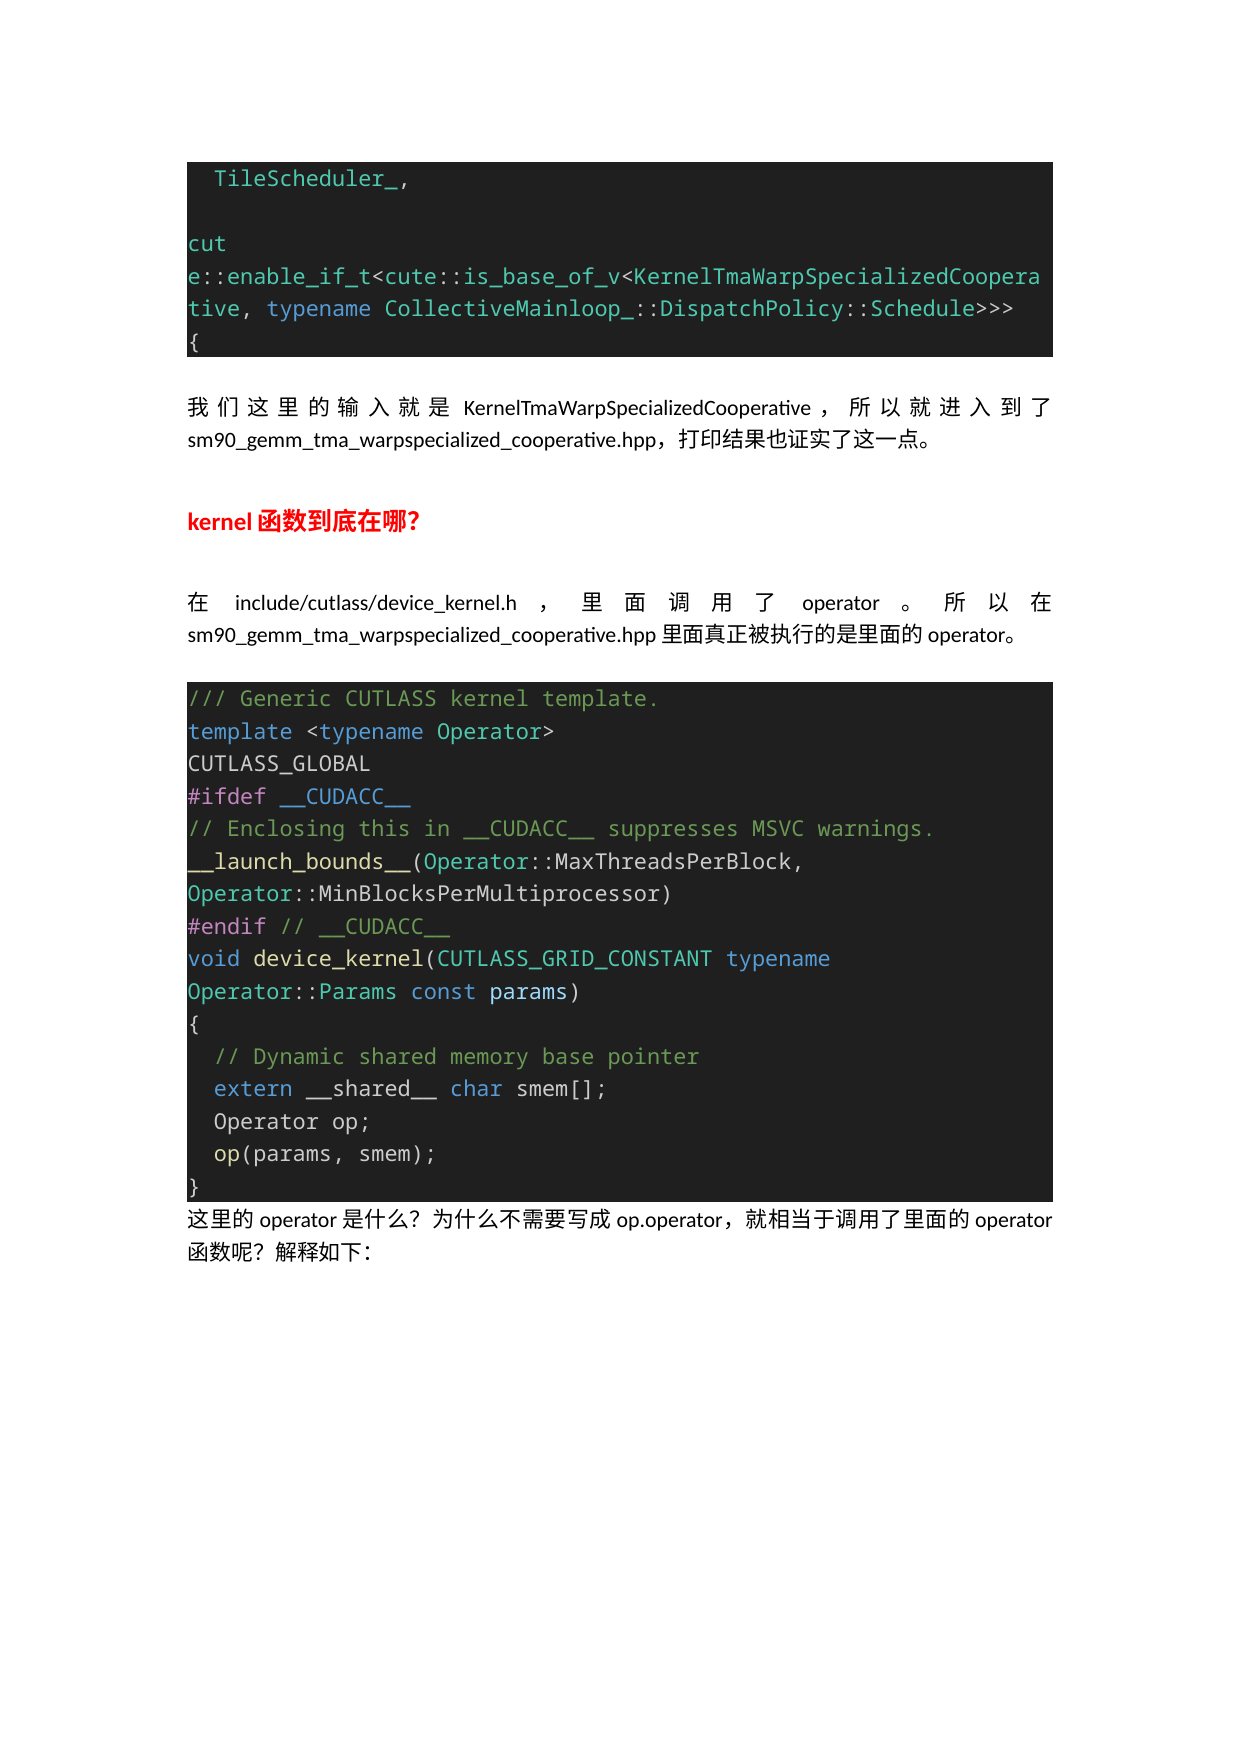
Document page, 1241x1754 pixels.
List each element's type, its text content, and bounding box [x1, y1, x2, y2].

list 这里的operator是什么？为什么不需要写成op.operator，就相当于调用了里面的operator函数呢？解释如下： [187, 1202, 1053, 1267]
text #ifdef __CUDACC__ [187, 779, 1053, 812]
text // Enclosing this in __CUDACC__ suppresses MSVC warnings. [187, 812, 1053, 844]
text cute::enable_if_t<cute::is_base_of_v<KernelTmaWarpSpecializedCooperative, typename CollectiveMainloop_::DispatchPolicy::Schedule>>> [187, 194, 1053, 324]
text extern __shared__ char smem[]; [187, 1072, 1053, 1104]
text op(params, smem); [187, 1137, 1053, 1169]
list 我们这里的输入就是KernelTmaWarpSpecializedCooperative，所以就进入到了sm90_gemm_tma_warpspecialized_cooperative.hpp，打印结果也证实了这一点。 [187, 389, 1053, 454]
text { [187, 324, 1053, 357]
text #endif // __CUDACC__ [187, 909, 1053, 942]
text } [187, 1169, 1053, 1202]
text __launch_bounds__(Operator::MaxThreadsPerBlock, Operator::MinBlocksPerMultiprocessor) [187, 844, 1053, 909]
list 在include/cutlass/device_kernel.h，里面调用了operator。所以在sm90_gemm_tma_warpspecialized_cooperative.hpp里面真正被执行的是里面的operator。 [187, 584, 1053, 649]
text void device_kernel(CUTLASS_GRID_CONSTANT typename Operator::Params const params) [187, 942, 1053, 1007]
text // Dynamic shared memory base pointer [187, 1039, 1053, 1072]
text TileScheduler_, [187, 162, 1053, 194]
text template <typename Operator> [187, 714, 1053, 747]
text Operator op; [187, 1104, 1053, 1137]
text { [187, 1007, 1053, 1039]
list kernel函数到底在哪？ [187, 487, 1053, 552]
text CUTLASS_GLOBAL [187, 747, 1053, 779]
text /// Generic CUTLASS kernel template. [187, 682, 1053, 714]
